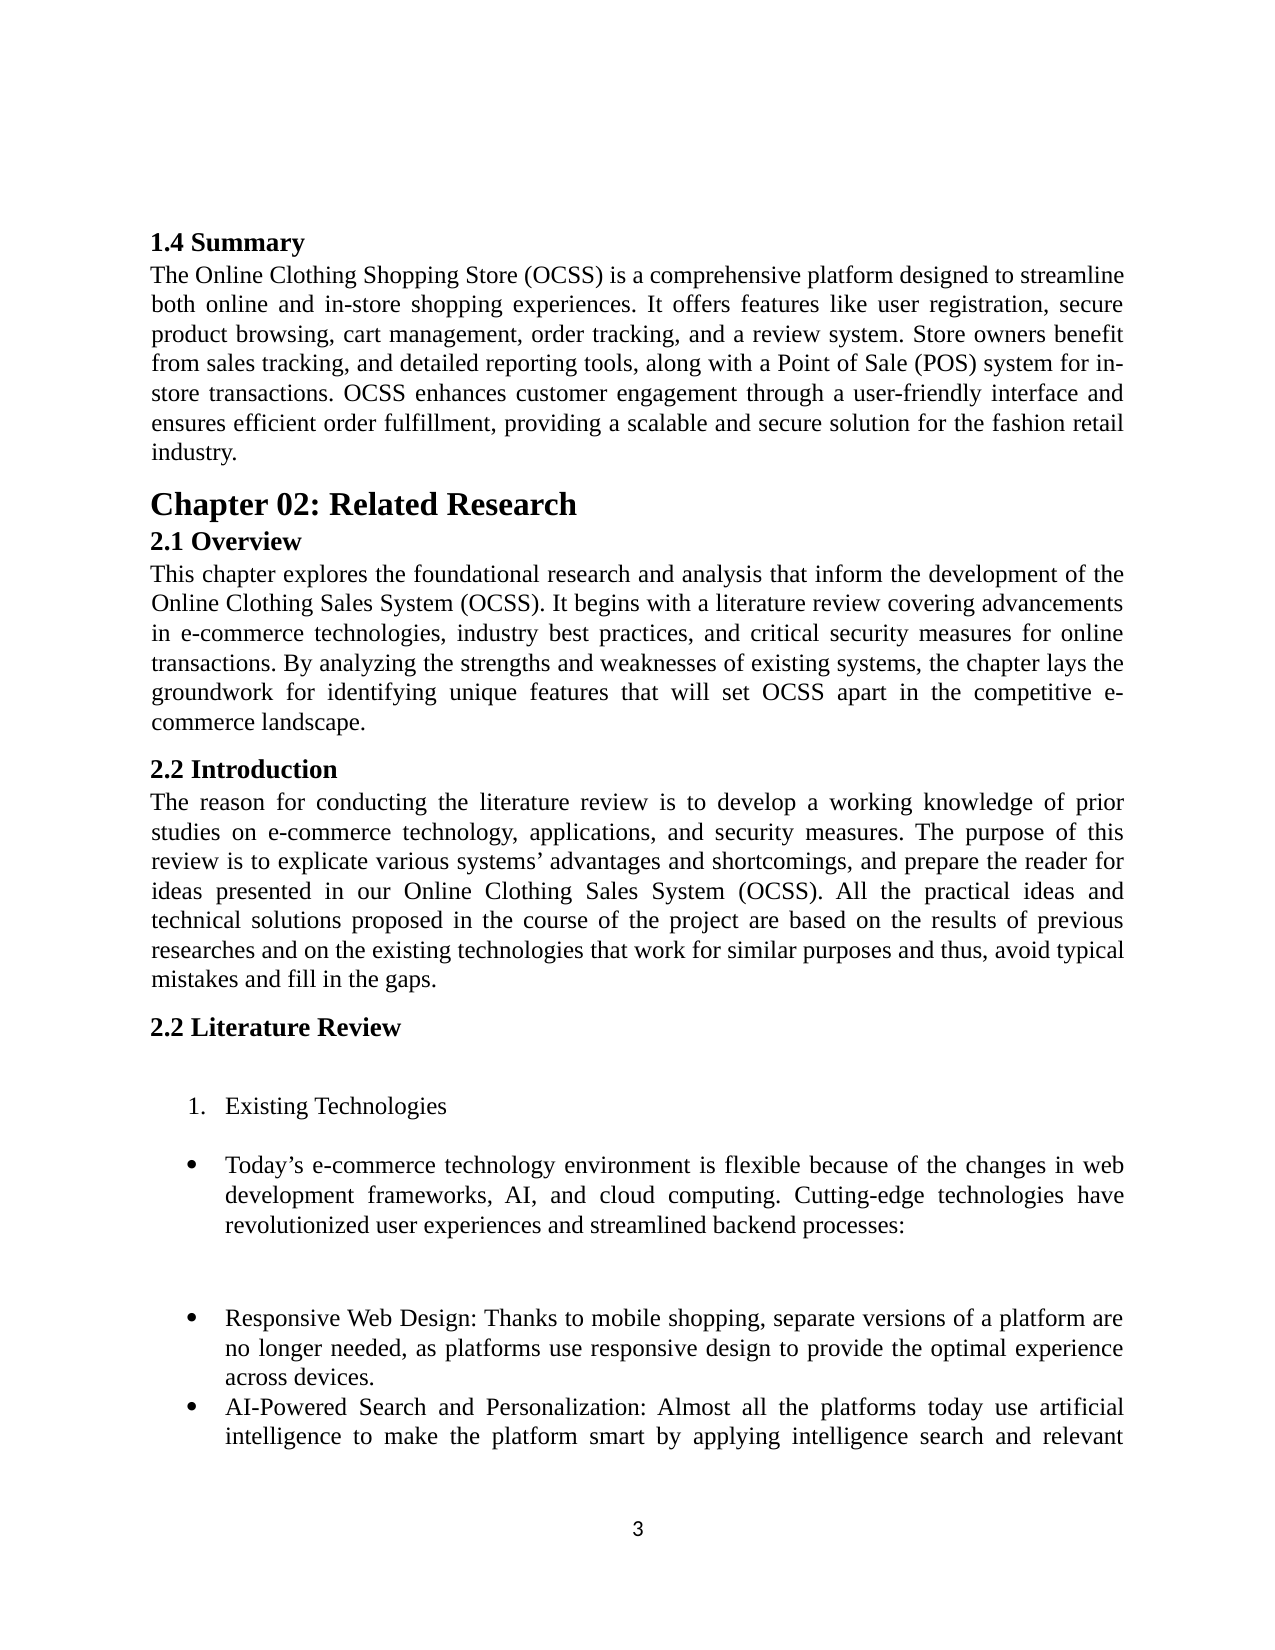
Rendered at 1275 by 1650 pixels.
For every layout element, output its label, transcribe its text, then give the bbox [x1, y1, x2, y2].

subtitle 2.2 Introduction [150, 753, 1130, 784]
text The reason for conducting the literature review is to develop a working knowledge of prior studies on e-commerce technology, applications, and security measures. The purpose of this review is to explicate various systems’ advantages and shortcomings, and prepare the reader for ideas presented in our Online Clothing Sales System (OCSS). All the practical ideas and technical solutions proposed in the course of the project are based on the results of previous researches and on the existing technologies that work for similar purposes and thus, avoid typical mistakes and fill in the gaps. [150, 787, 1125, 993]
list Existing Technologies [187, 1091, 1125, 1120]
subtitle Chapter 02: Related Research [150, 484, 1130, 522]
subtitle 2.2 Literature Review [150, 1011, 1130, 1042]
subtitle 2.1 Overview [150, 525, 1130, 556]
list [187, 1392, 1125, 1450]
list Responsive Web Design: Thanks to mobile shopping, separate versions of a platform are no longer needed, as platforms use responsive design to provide the optimal experience across devices. [187, 1303, 1125, 1391]
subtitle 1.4 Summary [150, 226, 1130, 257]
list Today’s e-commerce technology environment is flexible because of the changes in web development frameworks, AI, and cloud computing. Cutting-edge technologies have revolutionized user experiences and streamlined backend processes: [187, 1151, 1125, 1238]
text The Online Clothing Shopping Store (OCSS) is a comprehensive platform designed to streamline both online and in-store shopping experiences. It offers features like user registration, secure product browsing, cart management, order tracking, and a review system. Store owners benefit from sales tracking, and detailed reporting tools, along with a Point of Sale (POS) system for in-store transactions. OCSS enhances customer engagement through a user-friendly interface and ensures efficient order fulfillment, providing a scalable and secure solution for the fashion retail industry. [150, 260, 1125, 466]
text This chapter explores the foundational research and analysis that inform the development of the Online Clothing Sales System (OCSS). It begins with a literature review covering advancements in e-commerce technologies, industry best practices, and critical security measures for online transactions. By analyzing the strengths and weaknesses of existing systems, the chapter lays the groundwork for identifying unique features that will set OCSS apart in the competitive e-commerce landscape. [150, 559, 1125, 736]
